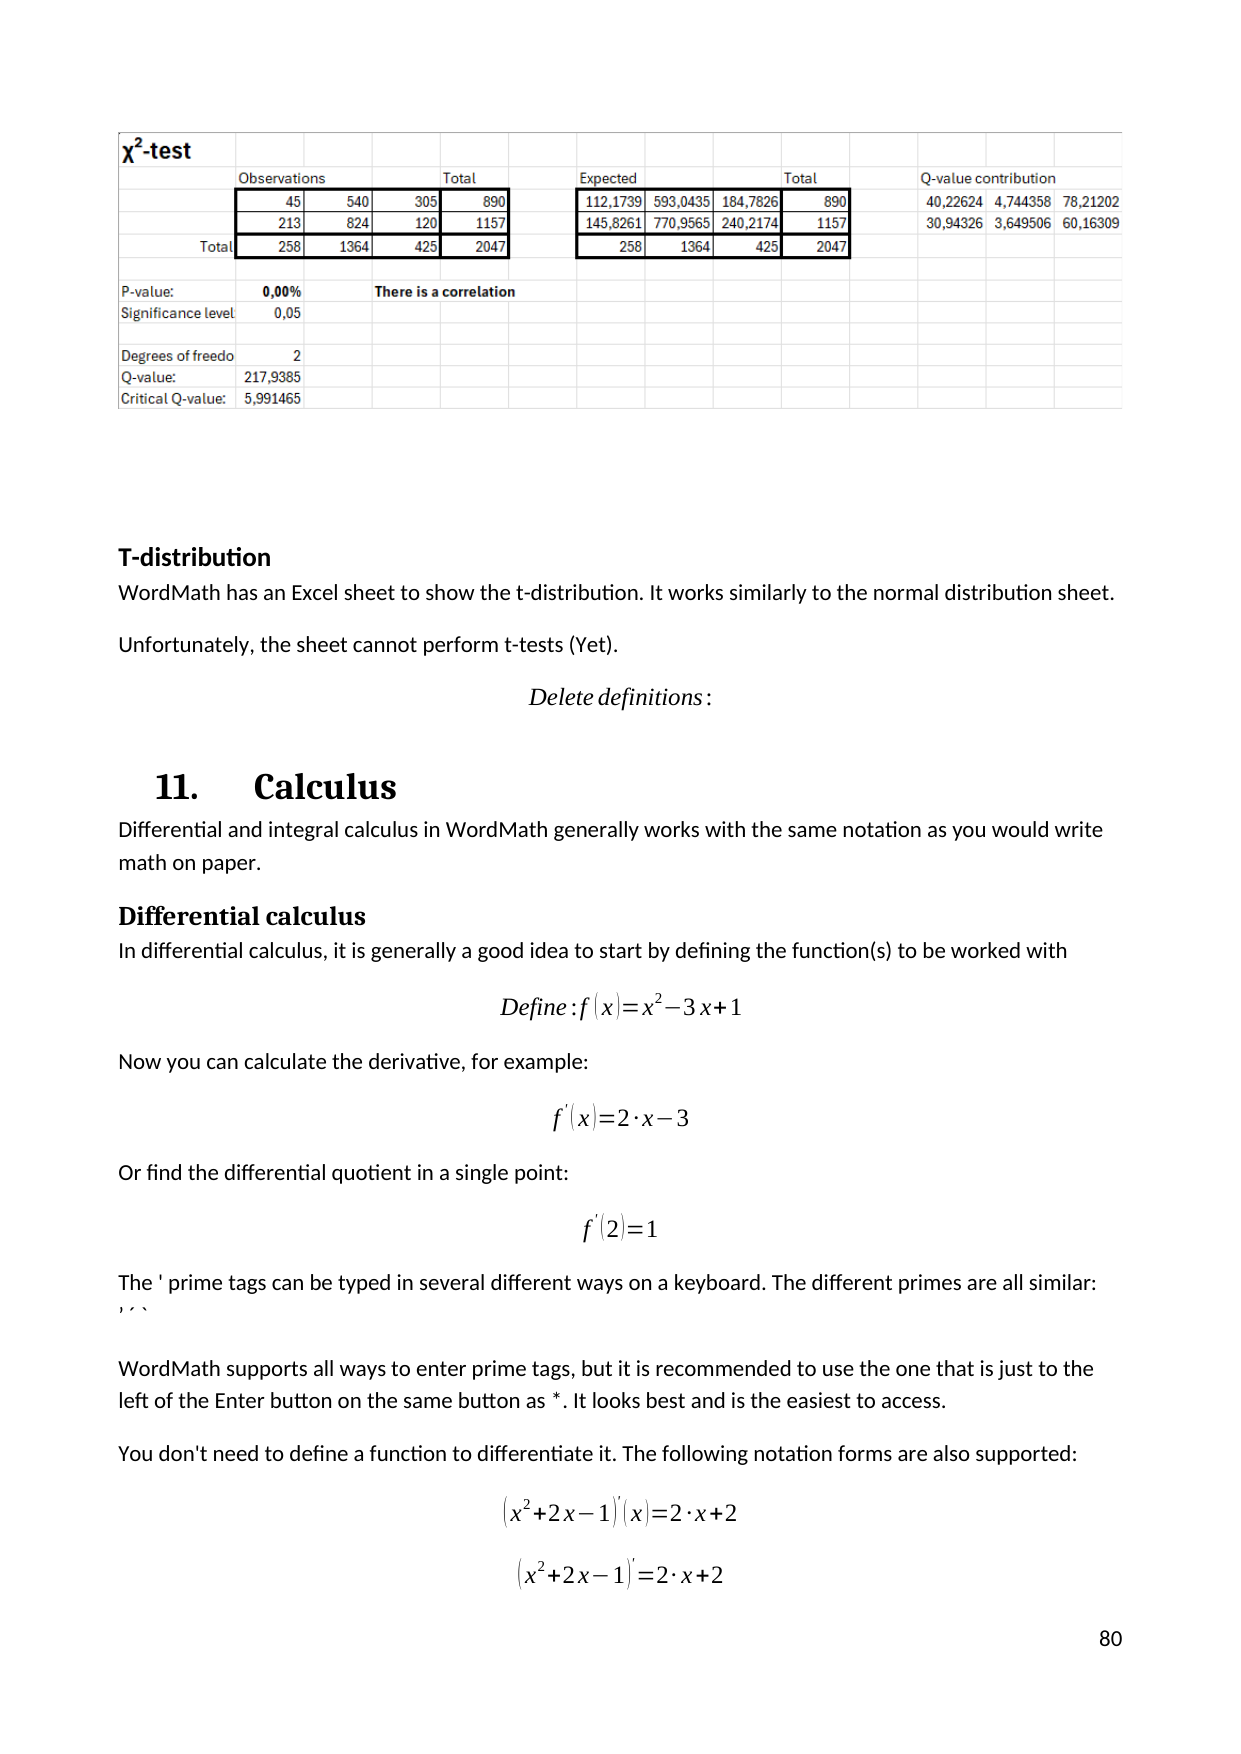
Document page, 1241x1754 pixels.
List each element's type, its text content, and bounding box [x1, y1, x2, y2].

text The ' prime tags can be typed in several different ways on a keyboard. The different primes are all similar: ’ ´ ` [118, 1268, 1122, 1329]
text Now you can calculate the derivative, for example: [118, 1047, 1122, 1075]
text You don't need to define a function to differentiate it. The following notation forms are also supported: [118, 1439, 1122, 1467]
text Unfortunately, the sheet cannot perform t-tests (Yet). [118, 631, 1122, 659]
picture [118, 132, 1123, 409]
subtitle T-distribution [118, 540, 1122, 573]
text Or find the differential quotient in a single point: [118, 1158, 1122, 1186]
subtitle Calculus [156, 766, 1122, 809]
text In differential calculus, it is generally a good idea to start by defining the function(s) to be worked with [118, 936, 1122, 964]
text WordMath supports all ways to enter prime tags, but it is recommended to use the one that is just to the left of the Enter button on the same button as *. It looks best and is the easiest to access. [118, 1354, 1122, 1414]
text Differential and integral calculus in WordMath generally works with the same notation as you would write math on paper. [118, 815, 1122, 876]
text WordMath has an Excel sheet to show the t-distribution. It works similarly to the normal distribution sheet. [118, 578, 1122, 606]
subtitle Differential calculus [118, 901, 1122, 932]
